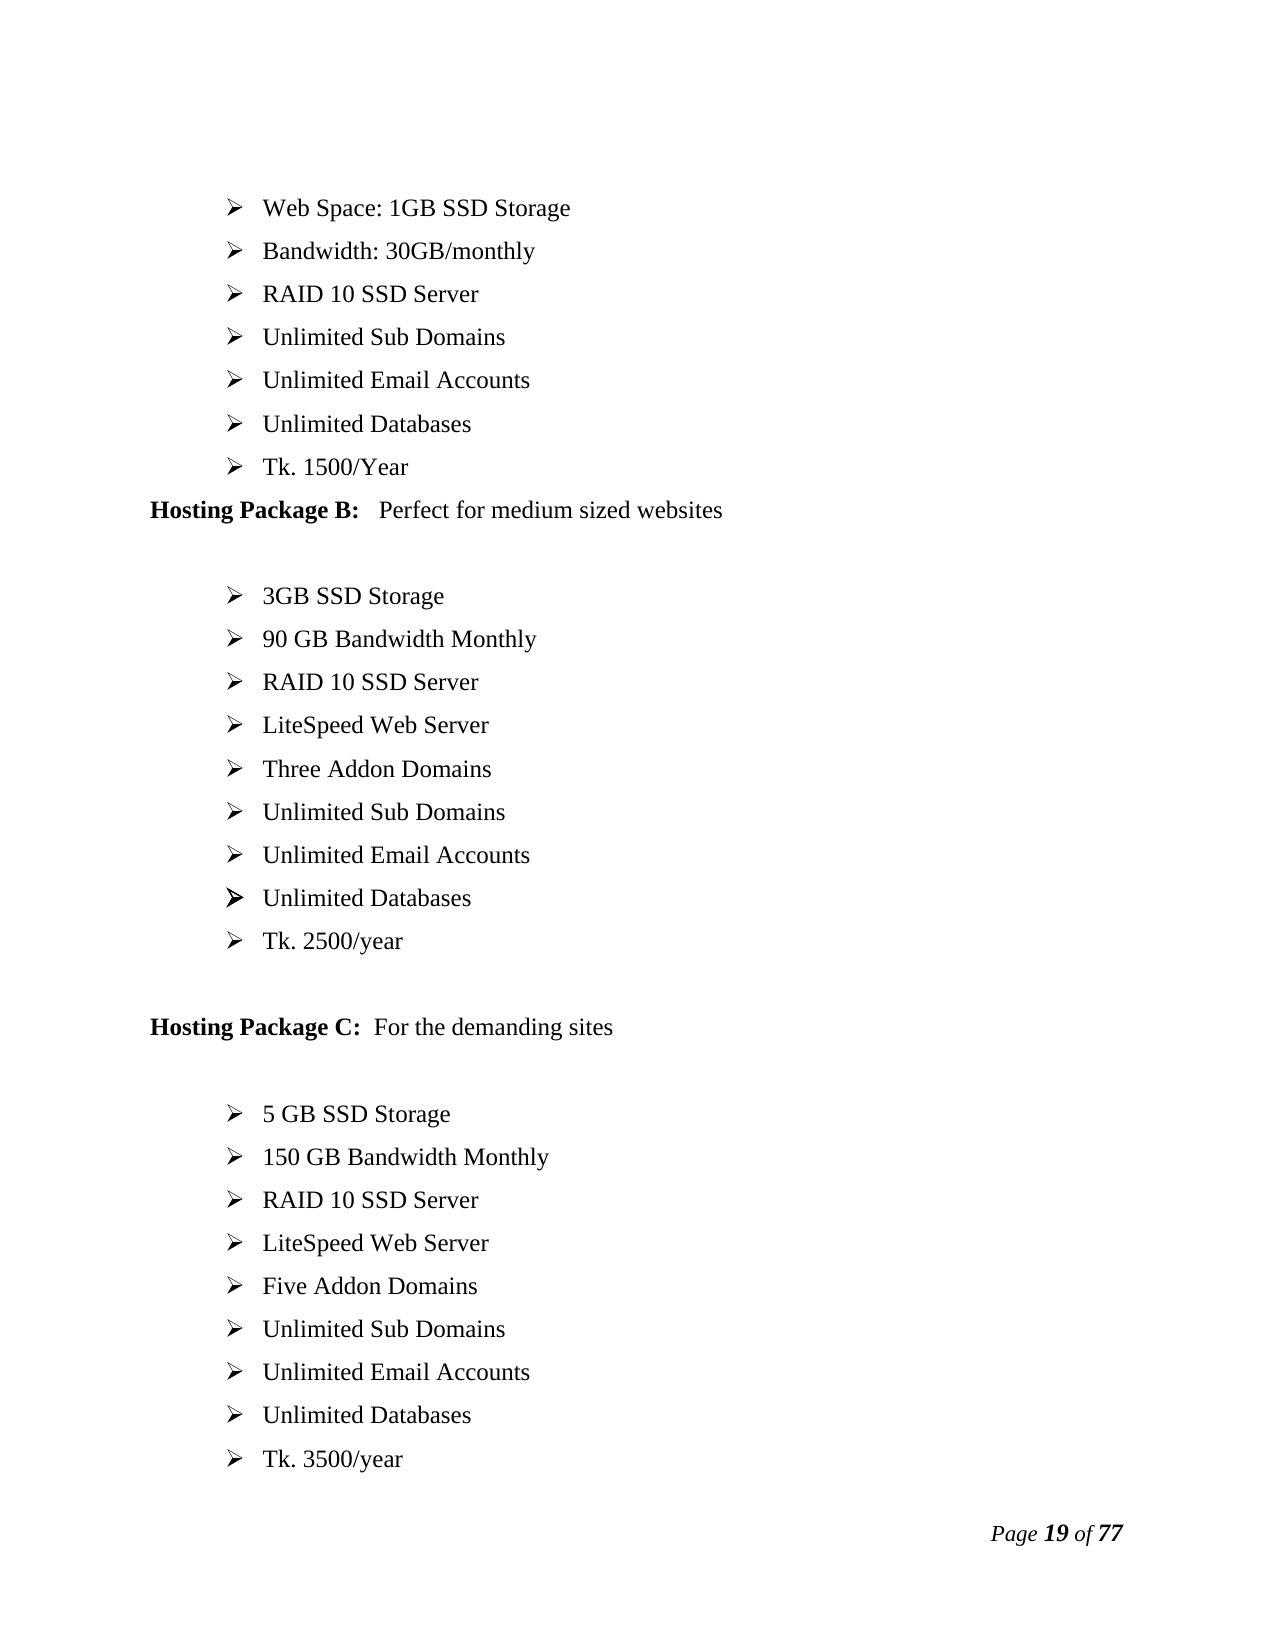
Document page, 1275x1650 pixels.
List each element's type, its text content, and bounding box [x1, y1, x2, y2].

list Unlimited Email Accounts [225, 1357, 1125, 1386]
list Five Addon Domains [225, 1271, 1125, 1300]
list RAID 10 SSD Server [225, 1185, 1125, 1214]
list LiteSpeed Web Server [225, 711, 1125, 739]
list Unlimited Email Accounts [225, 840, 1125, 869]
list Unlimited Databases [225, 409, 1125, 437]
list Unlimited Databases [225, 1401, 1125, 1429]
list Three Addon Domains [225, 754, 1125, 782]
list RAID 10 SSD Server [225, 667, 1125, 696]
list Tk. 1500/Year [225, 452, 1125, 481]
list Tk. 2500/year [225, 926, 1125, 955]
list Unlimited Sub Domains [225, 797, 1125, 826]
list Unlimited Sub Domains [225, 322, 1125, 351]
list 5 GB SSD Storage [225, 1099, 1125, 1127]
list Unlimited Sub Domains [225, 1314, 1125, 1343]
list Bandwidth: 30GB/monthly [225, 236, 1125, 265]
list Web Space: 1GB SSD Storage [225, 193, 1125, 222]
list 90 GB Bandwidth Monthly [225, 624, 1125, 653]
text Hosting Package B: Perfect for medium sized websites [150, 495, 1125, 524]
list Tk. 3500/year [225, 1444, 1125, 1472]
list Unlimited Email Accounts [225, 366, 1125, 394]
text Hosting Package C: For the demanding sites [150, 1012, 1125, 1041]
list RAID 10 SSD Server [225, 279, 1125, 308]
list Unlimited Databases [225, 883, 1125, 912]
list 3GB SSD Storage [225, 581, 1125, 610]
list LiteSpeed Web Server [225, 1228, 1125, 1257]
list 150 GB Bandwidth Monthly [225, 1142, 1125, 1171]
